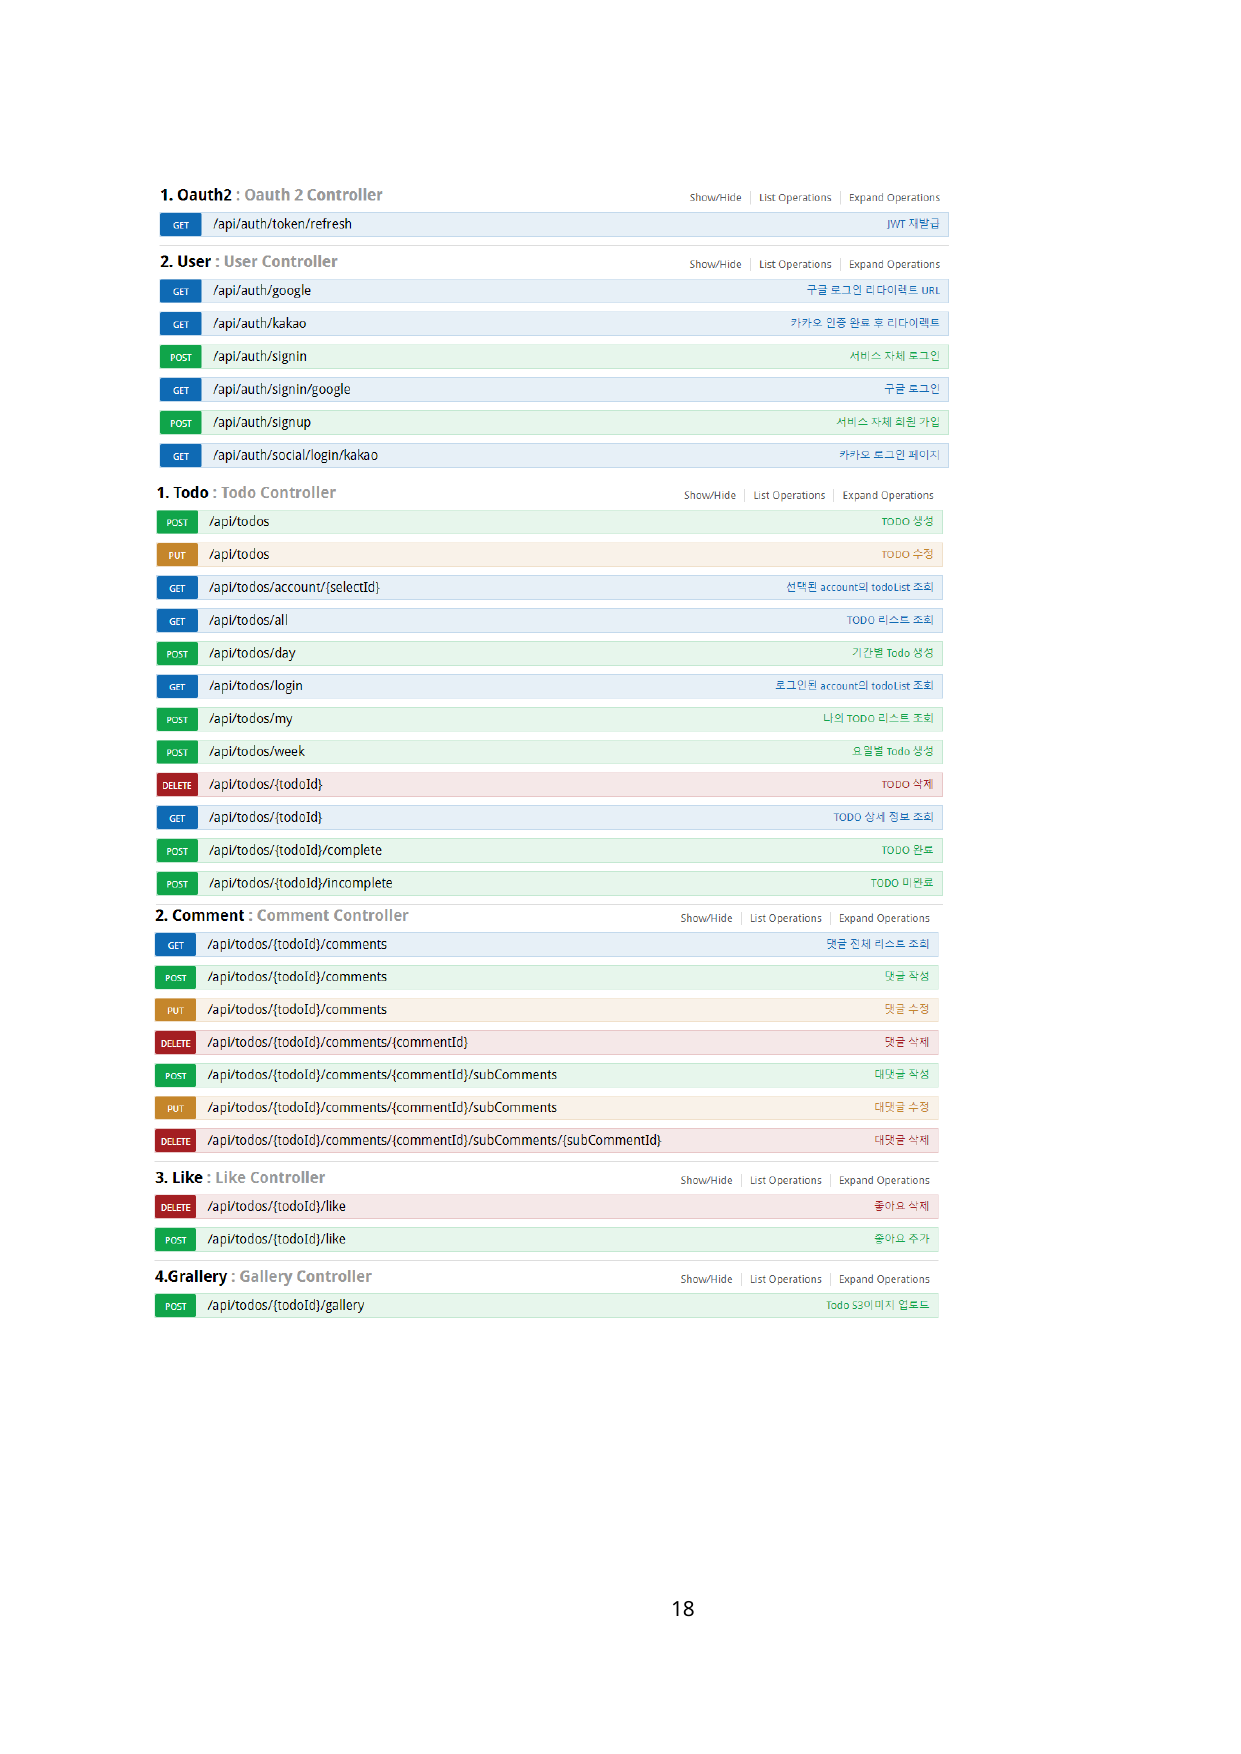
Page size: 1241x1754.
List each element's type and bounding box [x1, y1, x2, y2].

picture [150, 177, 957, 1324]
